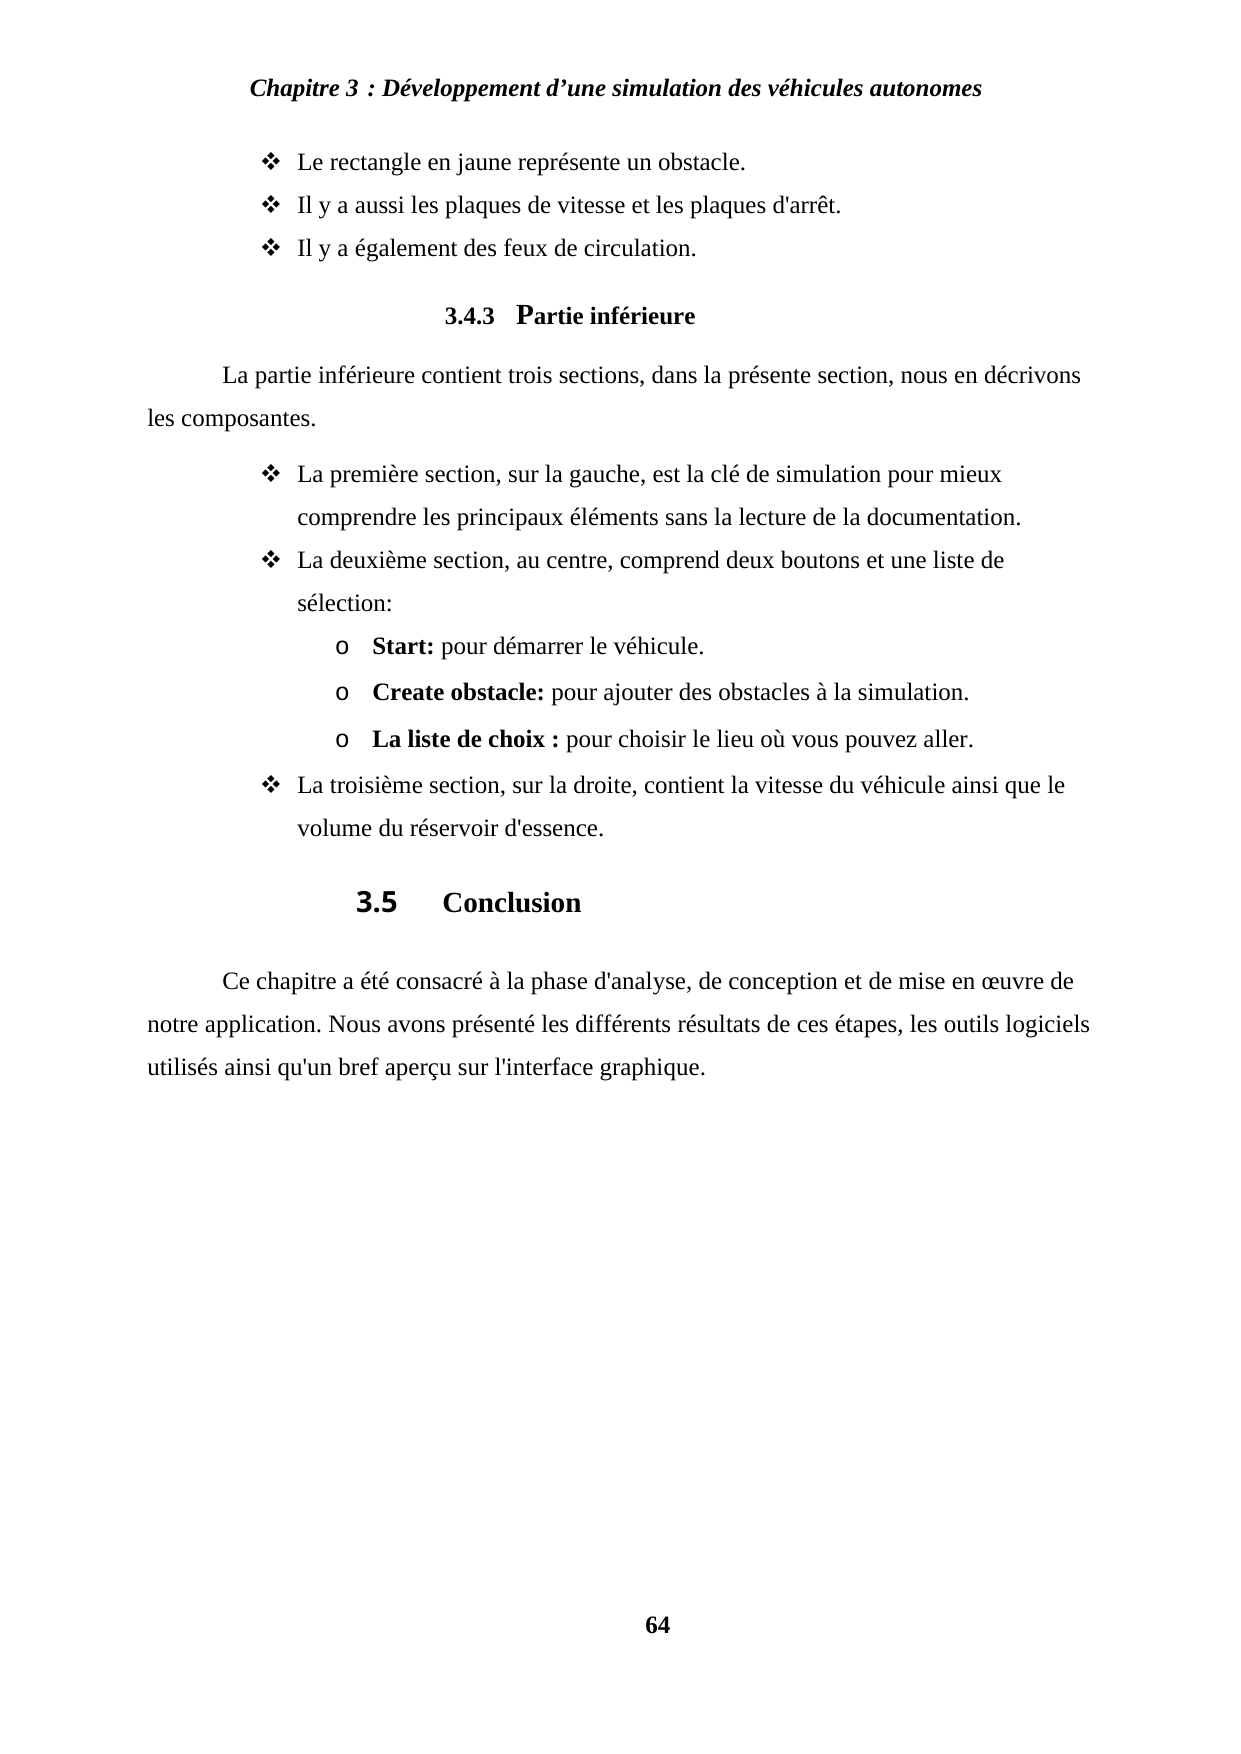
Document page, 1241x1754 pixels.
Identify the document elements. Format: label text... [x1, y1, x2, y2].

list Create obstacle: pour ajouter des obstacles à la simulation. [334, 677, 1093, 708]
list La deuxième section, au centre, comprend deux boutons et une liste de sélection: [259, 545, 1093, 617]
text Ce chapitre a été consacré à la phase d'analyse, de conception et de mise en œuvre de notre application. Nous avons présenté les différents résultats de ces étapes, les outils logiciels utilisés ainsi qu'un bref aperçu sur l'interface graphique. [147, 966, 1093, 1081]
text La partie inférieure contient trois sections, dans la présente section, nous en décrivons les composantes. [147, 360, 1093, 432]
list Il y a également des feux de circulation. [259, 233, 1093, 262]
list La liste de choix : pour choisir le lieu où vous pouvez aller. [334, 724, 1093, 754]
list La première section, sur la gauche, est la clé de simulation pour mieux comprendre les principaux éléments sans la lecture de la documentation. [259, 459, 1093, 531]
subtitle Conclusion [281, 881, 1093, 921]
subtitle Partie inférieure [369, 297, 1093, 331]
list Le rectangle en jaune représente un obstacle. [259, 147, 1093, 176]
list La troisième section, sur la droite, contient la vitesse du véhicule ainsi que le volume du réservoir d'essence. [259, 770, 1093, 842]
list Il y a aussi les plaques de vitesse et les plaques d'arrêt. [259, 190, 1093, 219]
list Start: pour démarrer le véhicule. [334, 631, 1093, 662]
